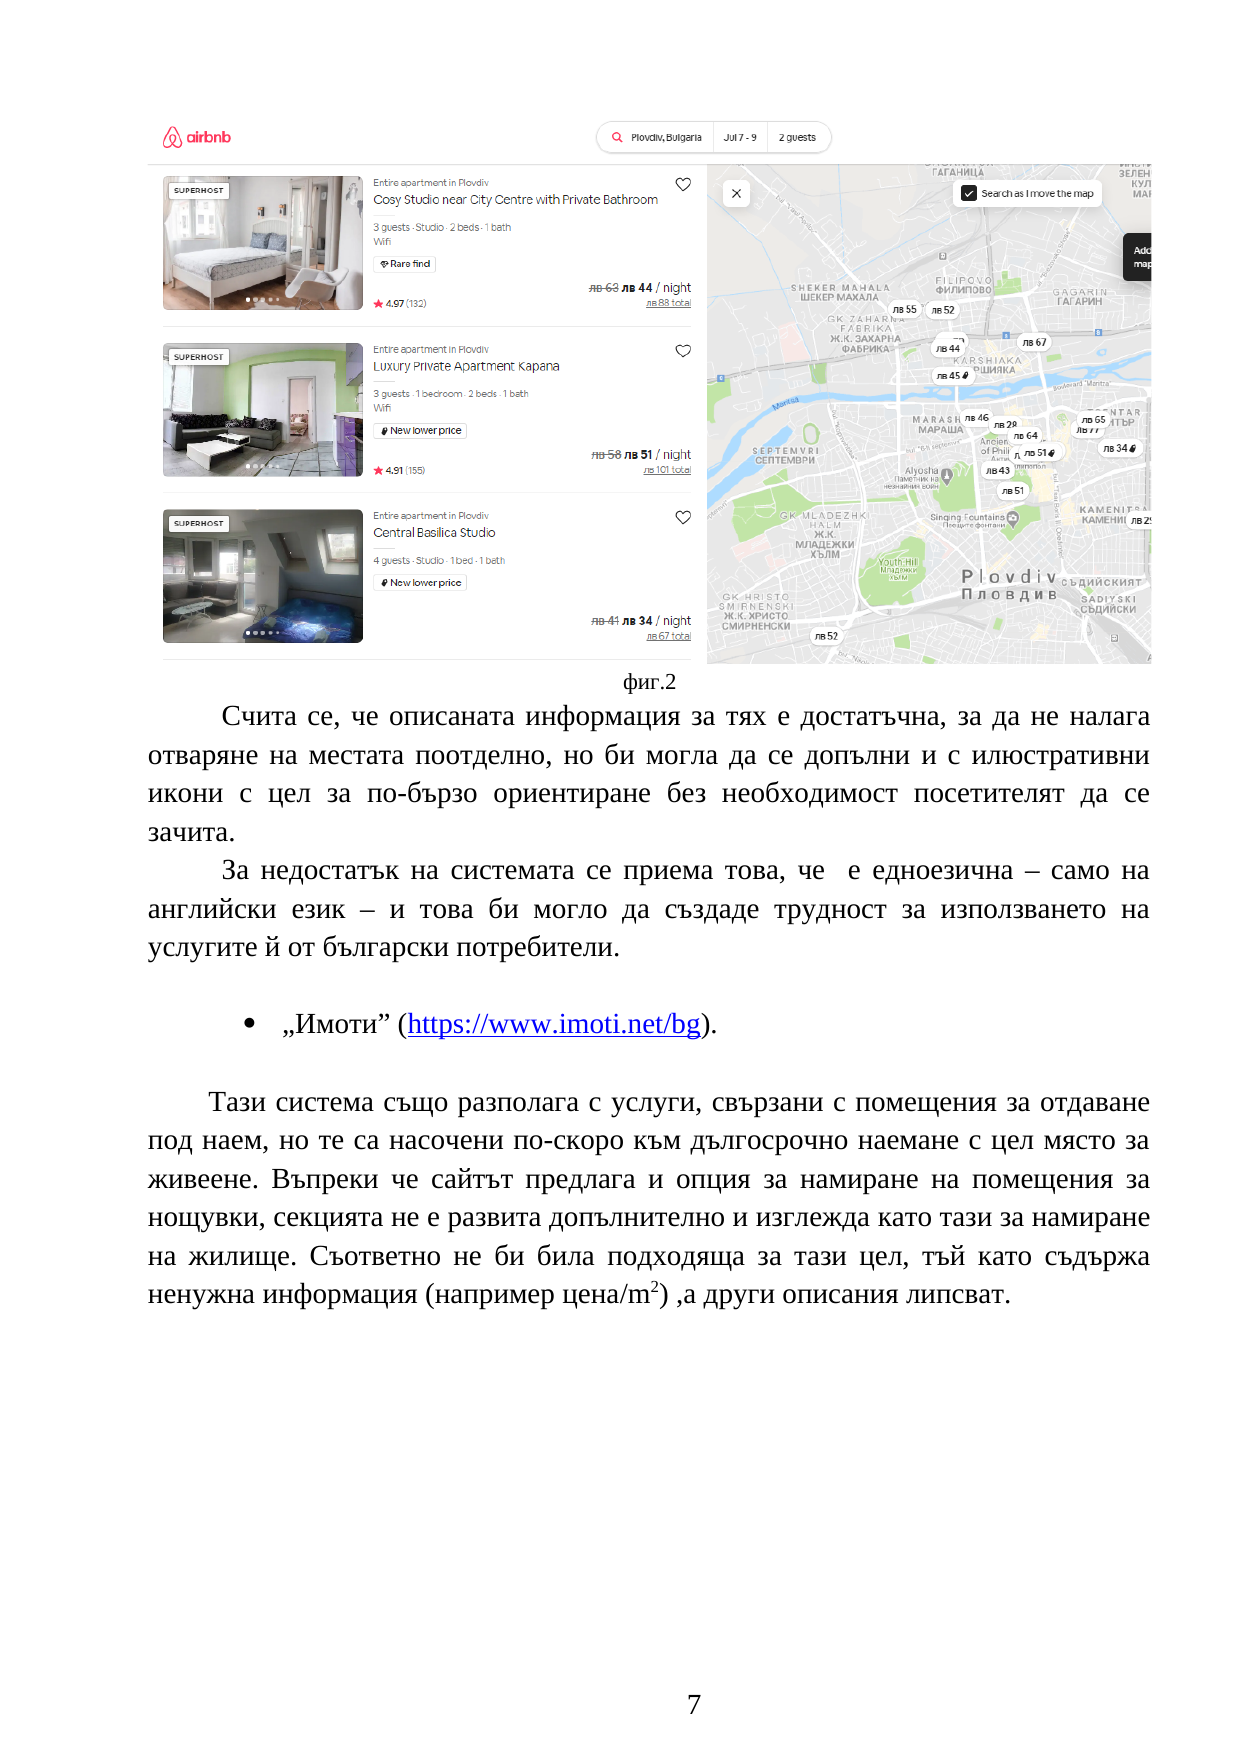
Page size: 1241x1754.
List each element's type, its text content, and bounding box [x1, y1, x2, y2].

text За недостатък на системата се приема това, че е едноезична – само на английски език – и това би могло да създаде трудност за използването на услугите й от български потребители. [148, 852, 1152, 963]
list „Имоти” (https://www.imoti.net/bg). [244, 1007, 1152, 1040]
text Счита се, че описаната информация за тях е достатъчна, за да не налага отваряне на местата поотделно, но би могла да се допълни и с илюстративни икони с цел за по-бързо ориентиране без необходимост посетителят да се зачита. [148, 698, 1152, 847]
text Тази система също разполага с услуги, свързани с помещения за отдаване под наем, но те са насочени по-скоро към дългосрочно наемане с цел място за живеене. Въпреки че сайтът предлага и опция за намиране на помещения за нощувки, секцията не е развита допълнително и изглежда като тази за намиране на жилище. Съответно не би била подходяща за тази цел, тъй като съдържа ненужна информация (например цена/m2) ,а други описания липсват. [148, 1084, 1152, 1310]
picture [147, 118, 1152, 664]
text фиг.2 [148, 668, 1152, 694]
